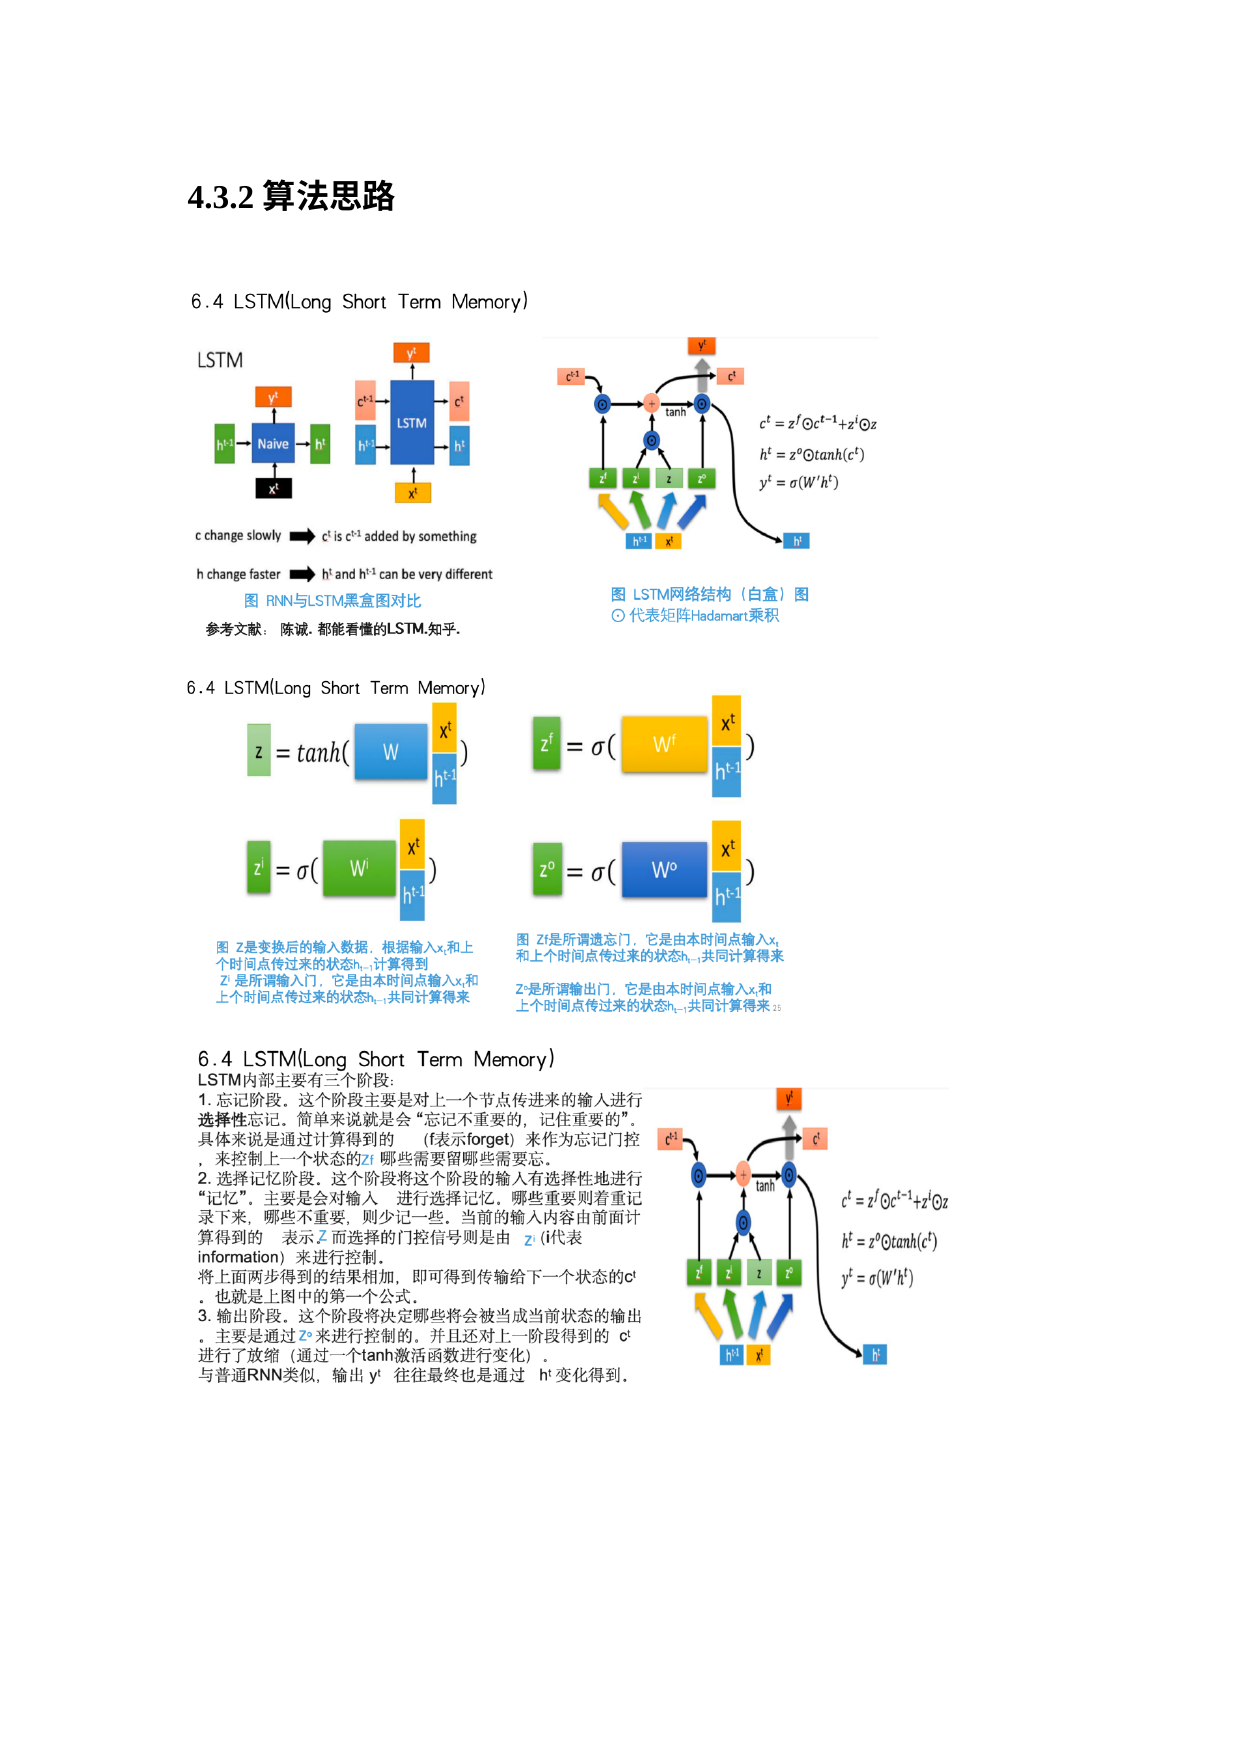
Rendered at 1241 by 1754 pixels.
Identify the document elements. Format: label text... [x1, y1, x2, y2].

subtitle 4.3.2 算法思路 [187, 162, 1053, 227]
picture [187, 1036, 950, 1417]
picture [187, 678, 791, 1020]
picture [187, 288, 879, 650]
